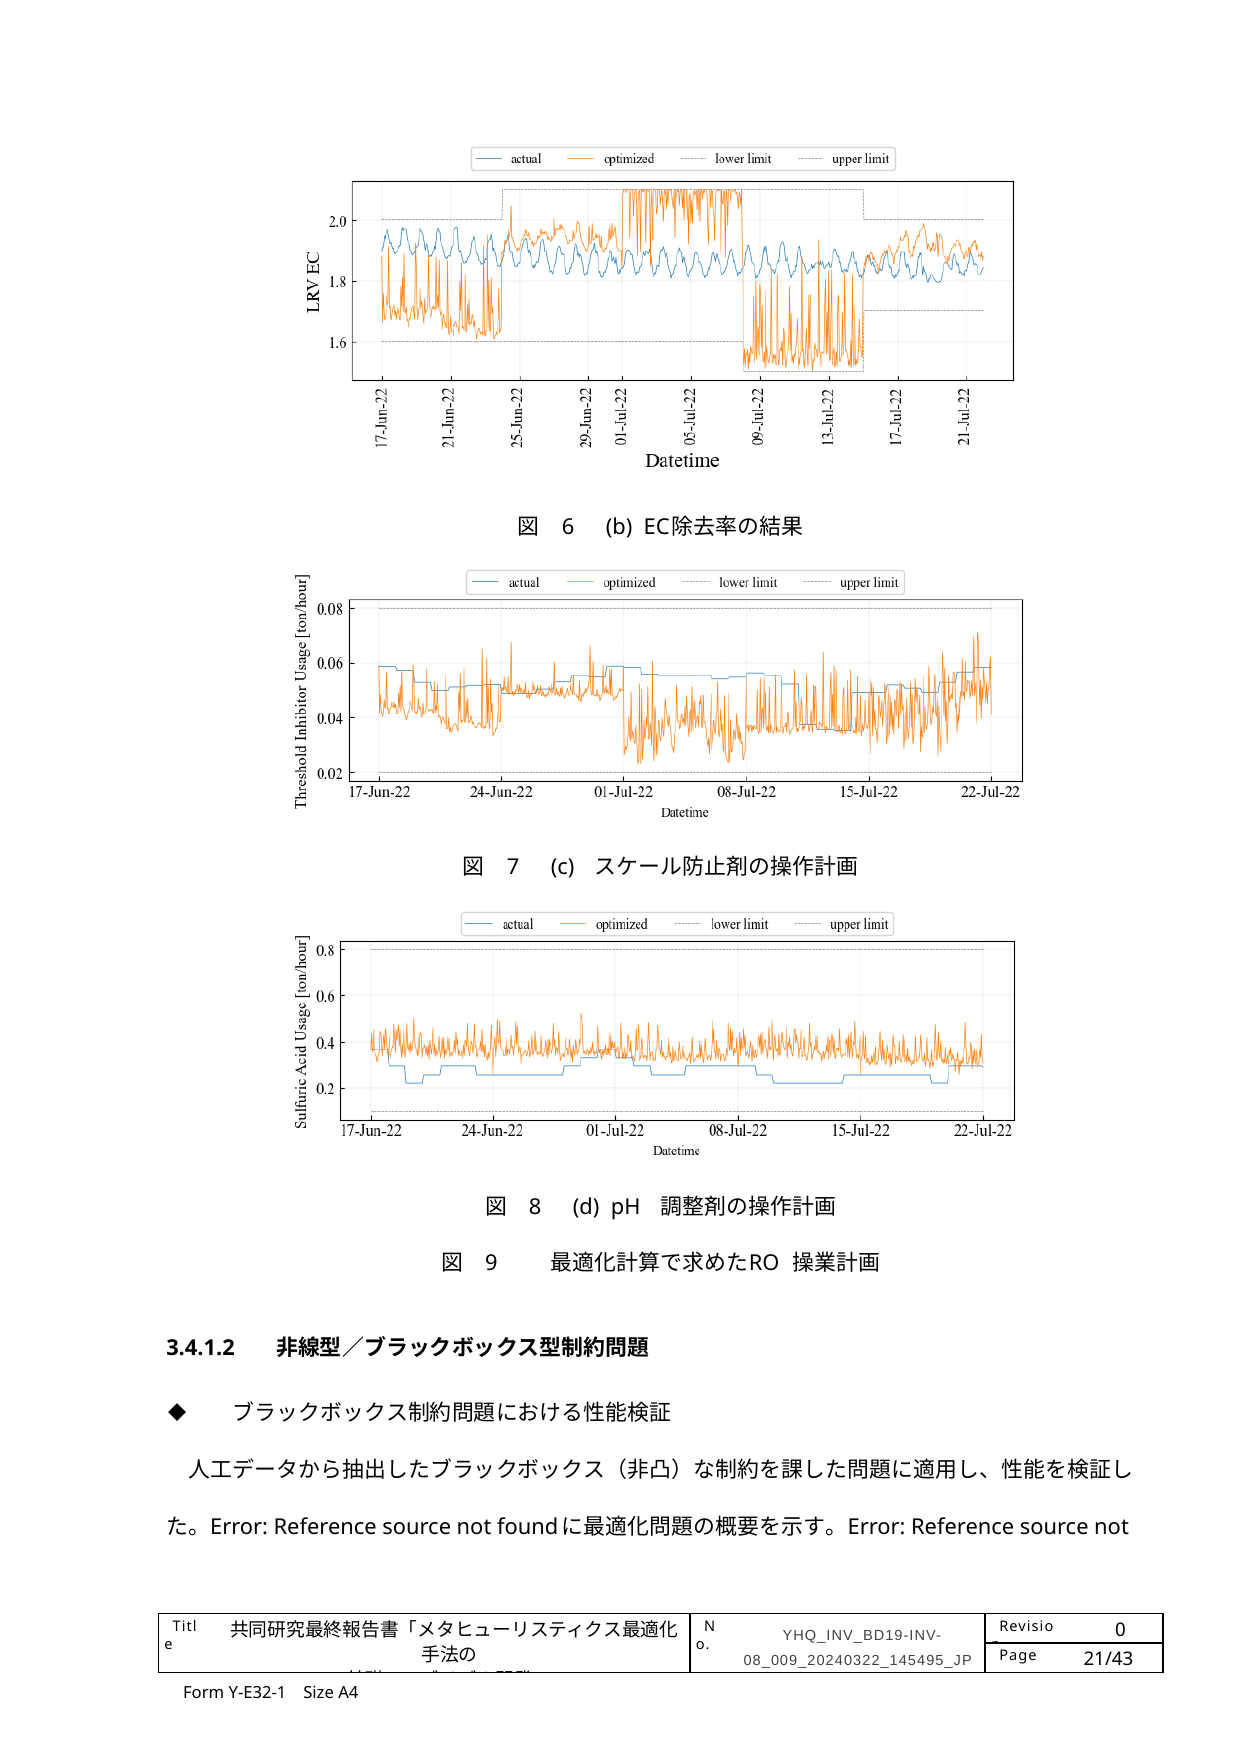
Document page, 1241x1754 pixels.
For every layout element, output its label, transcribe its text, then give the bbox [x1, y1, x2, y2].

picture [297, 139, 1022, 479]
list ブラックボックス制約問題における性能検証 [166, 1383, 1133, 1439]
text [166, 1439, 1133, 1553]
picture [287, 561, 1030, 828]
picture [287, 903, 1022, 1166]
subtitle 3.4.1.2 非線型／ブラックボックス型制約問題 [166, 1318, 1133, 1374]
